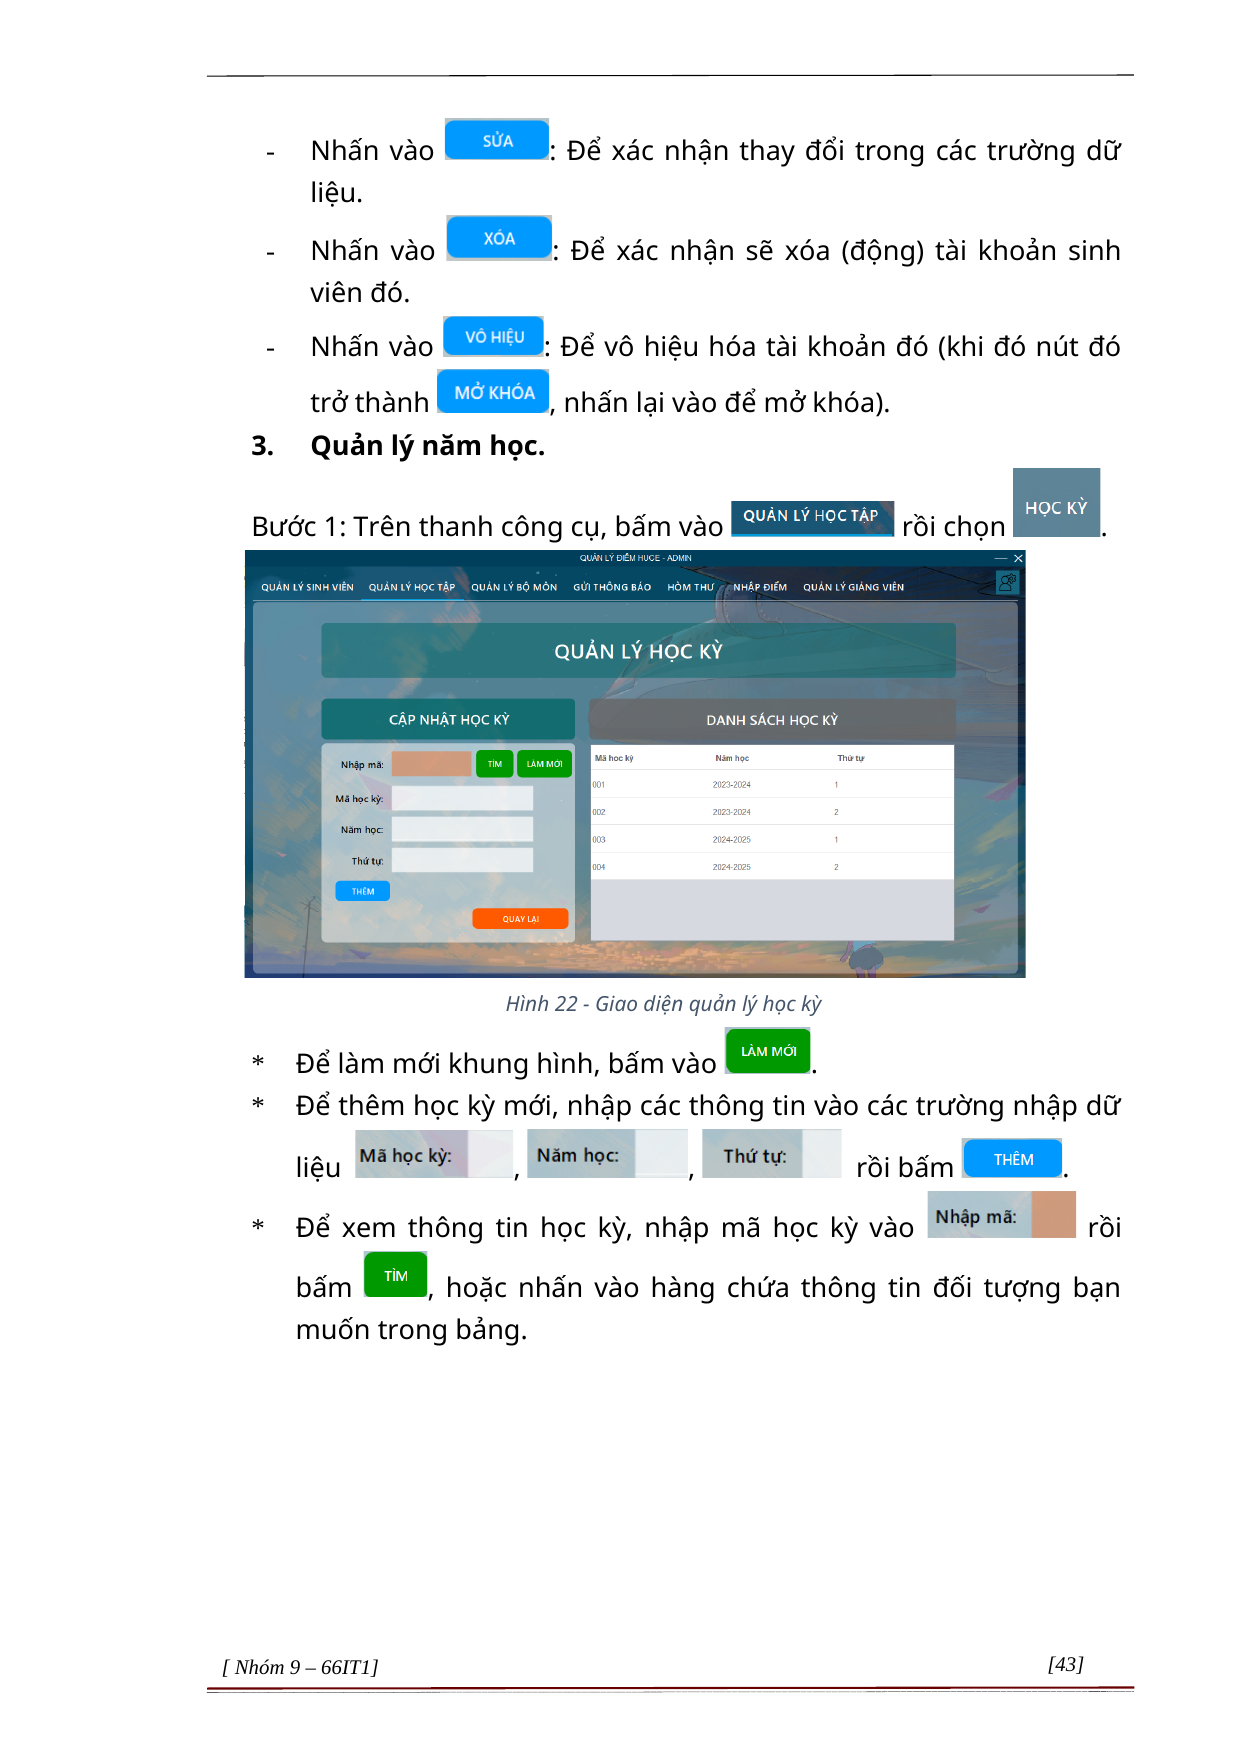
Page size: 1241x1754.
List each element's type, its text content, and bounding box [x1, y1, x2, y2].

list Quản lý năm học. [251, 426, 1122, 463]
picture [444, 118, 550, 160]
list Để làm mới khung hình, bấm vào . [251, 1028, 1122, 1081]
list Để xem thông tin học kỳ, nhập mã học kỳ vào rồi bấm , hoặc nhấn vào hàng chứa thông tin đối tượng bạn muốn trong bảng. [251, 1191, 1122, 1347]
picture [1013, 468, 1101, 537]
list Nhấn vào : Để xác nhận sẽ xóa (động) tài khoản sinh viên đó. [266, 216, 1122, 310]
picture [446, 215, 553, 261]
picture [244, 567, 1026, 978]
picture [678, 556, 688, 560]
picture [443, 316, 544, 357]
list Nhấn vào : Để vô hiệu hóa tài khoản đó (khi đó nút đó trở thành , nhấn lại vào để mở khóa). [266, 316, 1122, 421]
picture [527, 1129, 688, 1178]
picture [363, 1251, 428, 1297]
picture [437, 369, 550, 413]
picture [927, 1191, 1077, 1238]
list Bước 1: Trên thanh công cụ, bấm vào rồi chọn . [251, 469, 1122, 544]
picture [355, 1130, 514, 1178]
picture [961, 1138, 1063, 1178]
picture [702, 1129, 842, 1178]
picture [724, 1027, 811, 1074]
picture [731, 501, 895, 537]
list Nhấn vào : Để xác nhận thay đổi trong các trường dữ liệu. [266, 118, 1122, 210]
